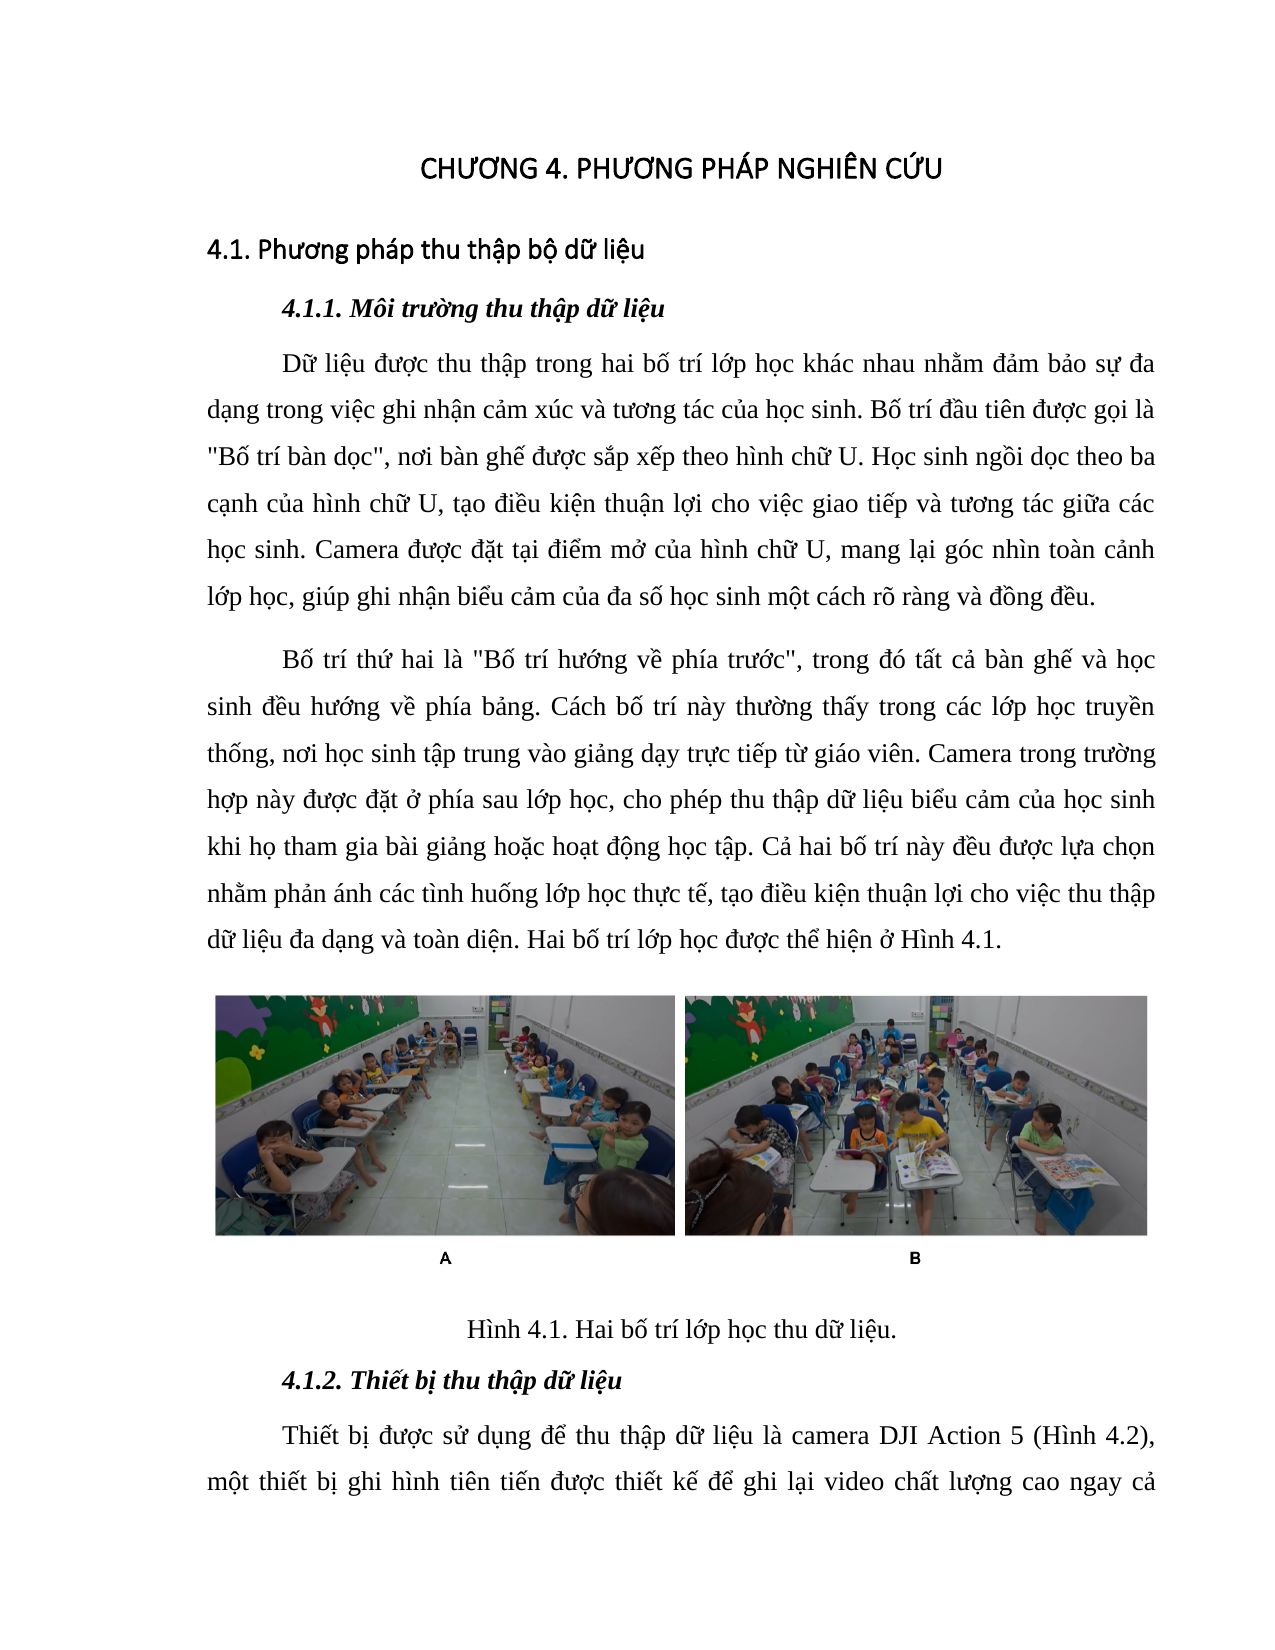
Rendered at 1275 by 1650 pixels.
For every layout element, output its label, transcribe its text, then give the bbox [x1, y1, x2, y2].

subtitle CHƯƠNG 4. PHƯƠNG PHÁP NGHIÊN CỨU [207, 148, 1157, 186]
subtitle 4.1.1. Môi trường thu thập dữ liệu [282, 292, 1157, 323]
picture [206, 986, 1156, 1282]
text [207, 1419, 1157, 1497]
subtitle 4.1. Phương pháp thu thập bộ dữ liệu [207, 230, 1157, 266]
subtitle 4.1.2. Thiết bị thu thập dữ liệu [207, 1364, 1157, 1395]
text Hình 4.1. Hai bố trí lớp học thu dữ liệu. [207, 1314, 1157, 1345]
text Bố trí thứ hai là "Bố trí hướng về phía trước", trong đó tất cả bàn ghế và học sinh đều hướng về phía bảng. Cách bố trí này thường thấy trong các lớp học truyền thống, nơi học sinh tập trung vào giảng dạy trực tiếp từ giáo viên. Camera trong trường hợp này được đặt ở phía sau lớp học, cho phép thu thập dữ liệu biểu cảm của học sinh khi họ tham gia bài giảng hoặc hoạt động học tập. Cả hai bố trí này đều được lựa chọn nhằm phản ánh các tình huống lớp học thực tế, tạo điều kiện thuận lợi cho việc thu thập dữ liệu đa dạng và toàn diện. Hai bố trí lớp học được thể hiện ở Hình 4.1. [207, 643, 1157, 954]
text Dữ liệu được thu thập trong hai bố trí lớp học khác nhau nhằm đảm bảo sự đa dạng trong việc ghi nhận cảm xúc và tương tác của học sinh. Bố trí đầu tiên được gọi là "Bố trí bàn dọc", nơi bàn ghế được sắp xếp theo hình chữ U. Học sinh ngồi dọc theo ba cạnh của hình chữ U, tạo điều kiện thuận lợi cho việc giao tiếp và tương tác giữa các học sinh. Camera được đặt tại điểm mở của hình chữ U, mang lại góc nhìn toàn cảnh lớp học, giúp ghi nhận biểu cảm của đa số học sinh một cách rõ ràng và đồng đều. [207, 347, 1157, 611]
